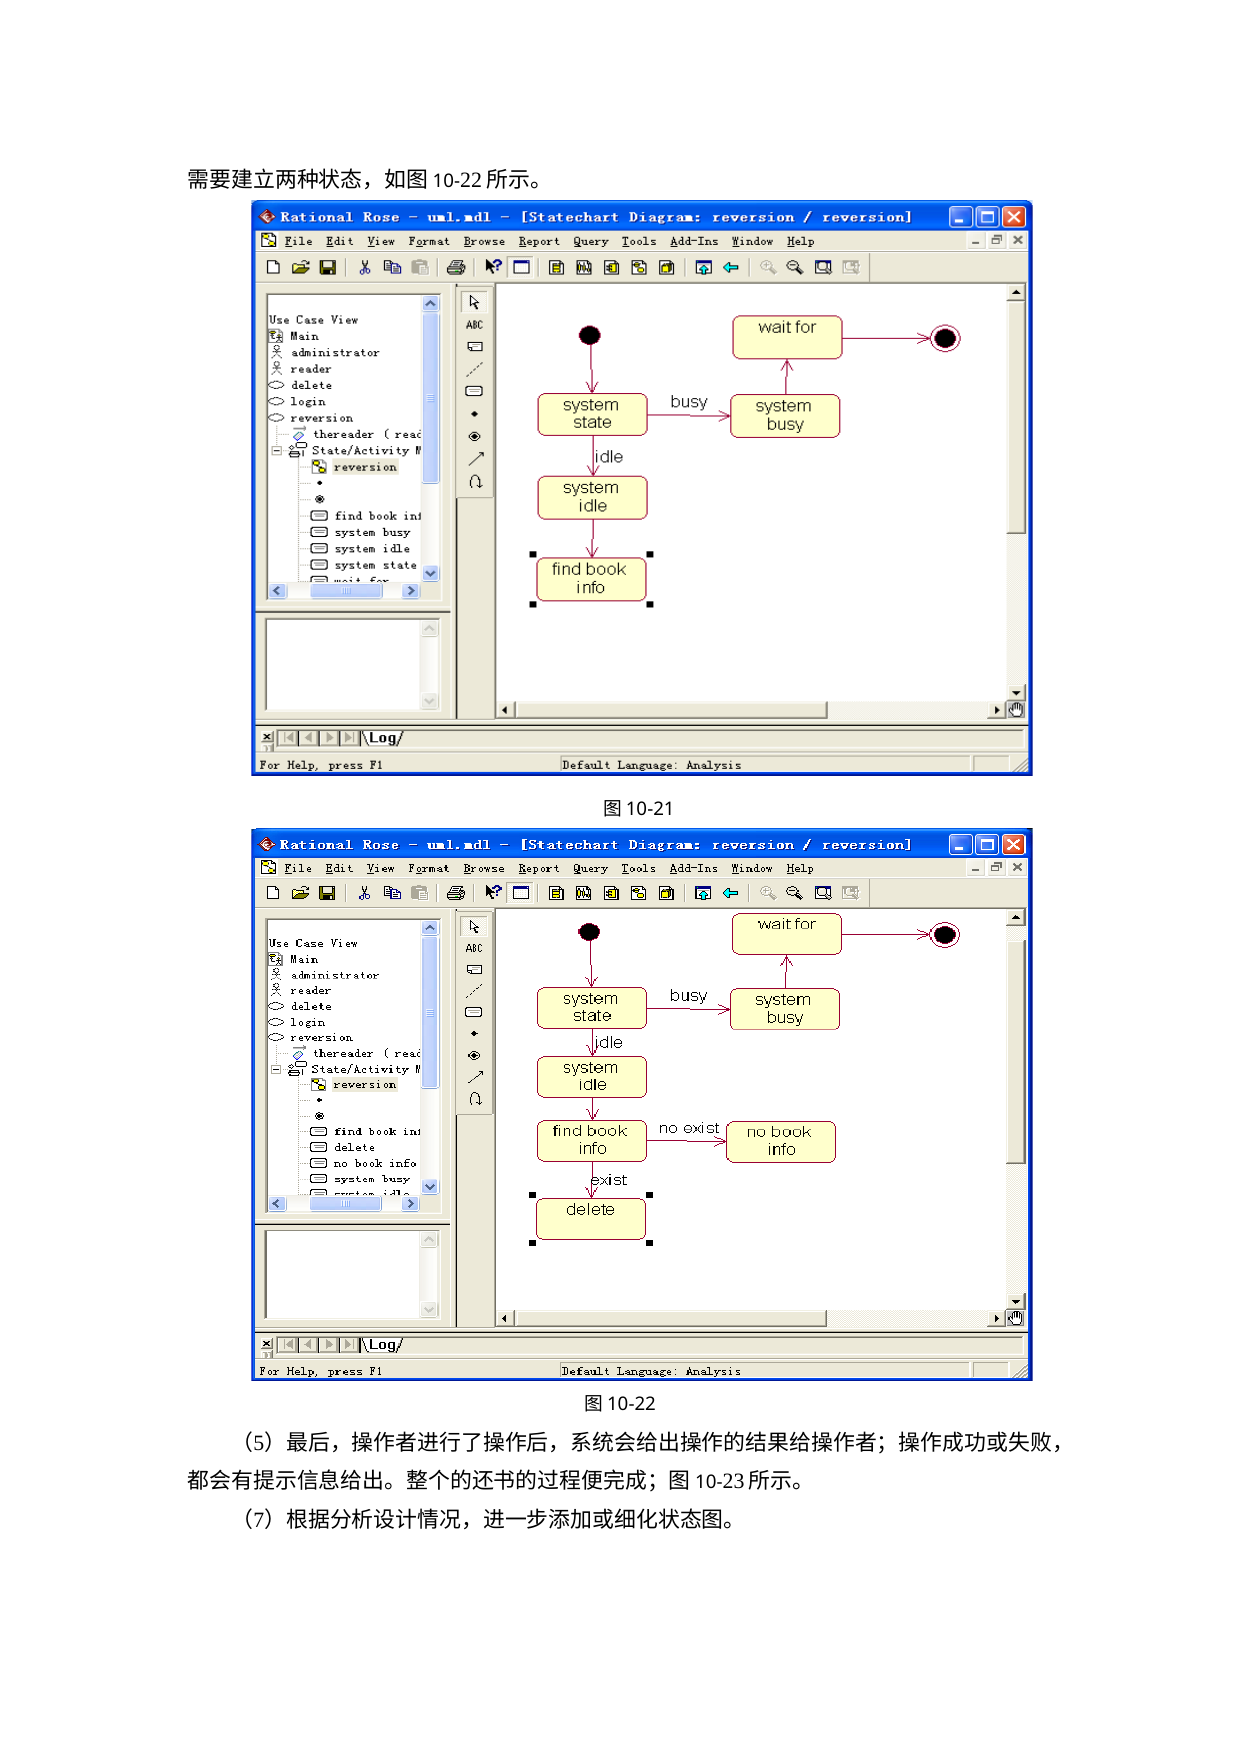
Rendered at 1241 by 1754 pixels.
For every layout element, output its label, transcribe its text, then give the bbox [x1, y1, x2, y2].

text 图10-21 [187, 791, 1053, 823]
text （5）最后，操作者进行了操作后，系统会给出操作的结果给操作者；操作成功或失败，都会有提示信息给出。整个的还书的过程便完成；图10-23所示。 [187, 1424, 1053, 1496]
picture [251, 828, 1033, 1381]
text 图10-22 [187, 1386, 1053, 1419]
picture [251, 200, 1033, 776]
text （7）根据分析设计情况，进一步添加或细化状态图。 [187, 1502, 1053, 1534]
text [187, 162, 1053, 194]
